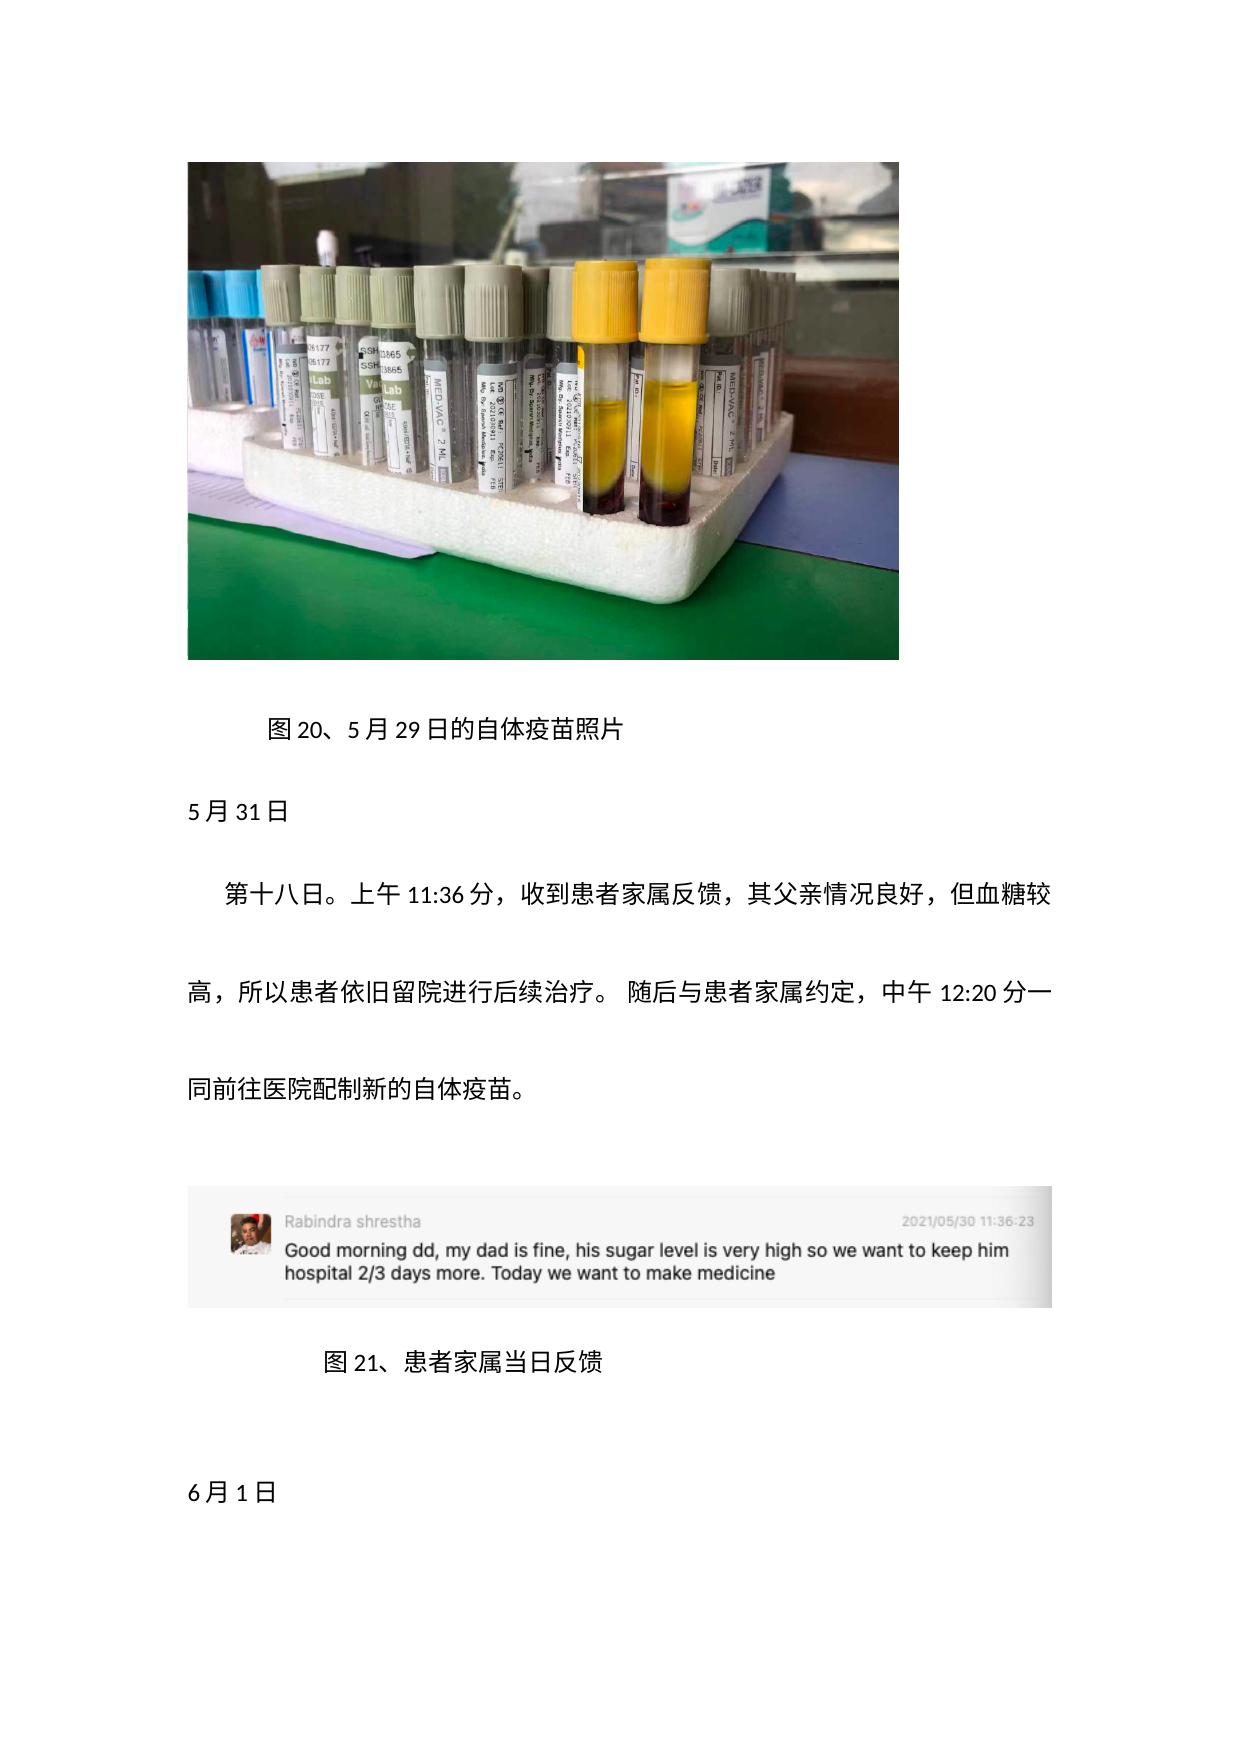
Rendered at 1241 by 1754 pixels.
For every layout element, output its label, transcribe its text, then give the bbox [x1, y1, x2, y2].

text 图20、5月29日的自体疫苗照片 [187, 695, 1053, 760]
text 5月31日 [187, 778, 1053, 843]
text 图21、患者家属当日反馈 [187, 1329, 1053, 1394]
text 第十八日。上午11:36分，收到患者家属反馈，其父亲情况良好，但血糖较高，所以患者依旧留院进行后续治疗。 随后与患者家属约定，中午12:20分一同前往医院配制新的自体疫苗。 [187, 860, 1053, 1120]
picture [187, 162, 899, 660]
text 6月1日 [187, 1459, 1053, 1524]
picture [187, 1186, 1052, 1308]
